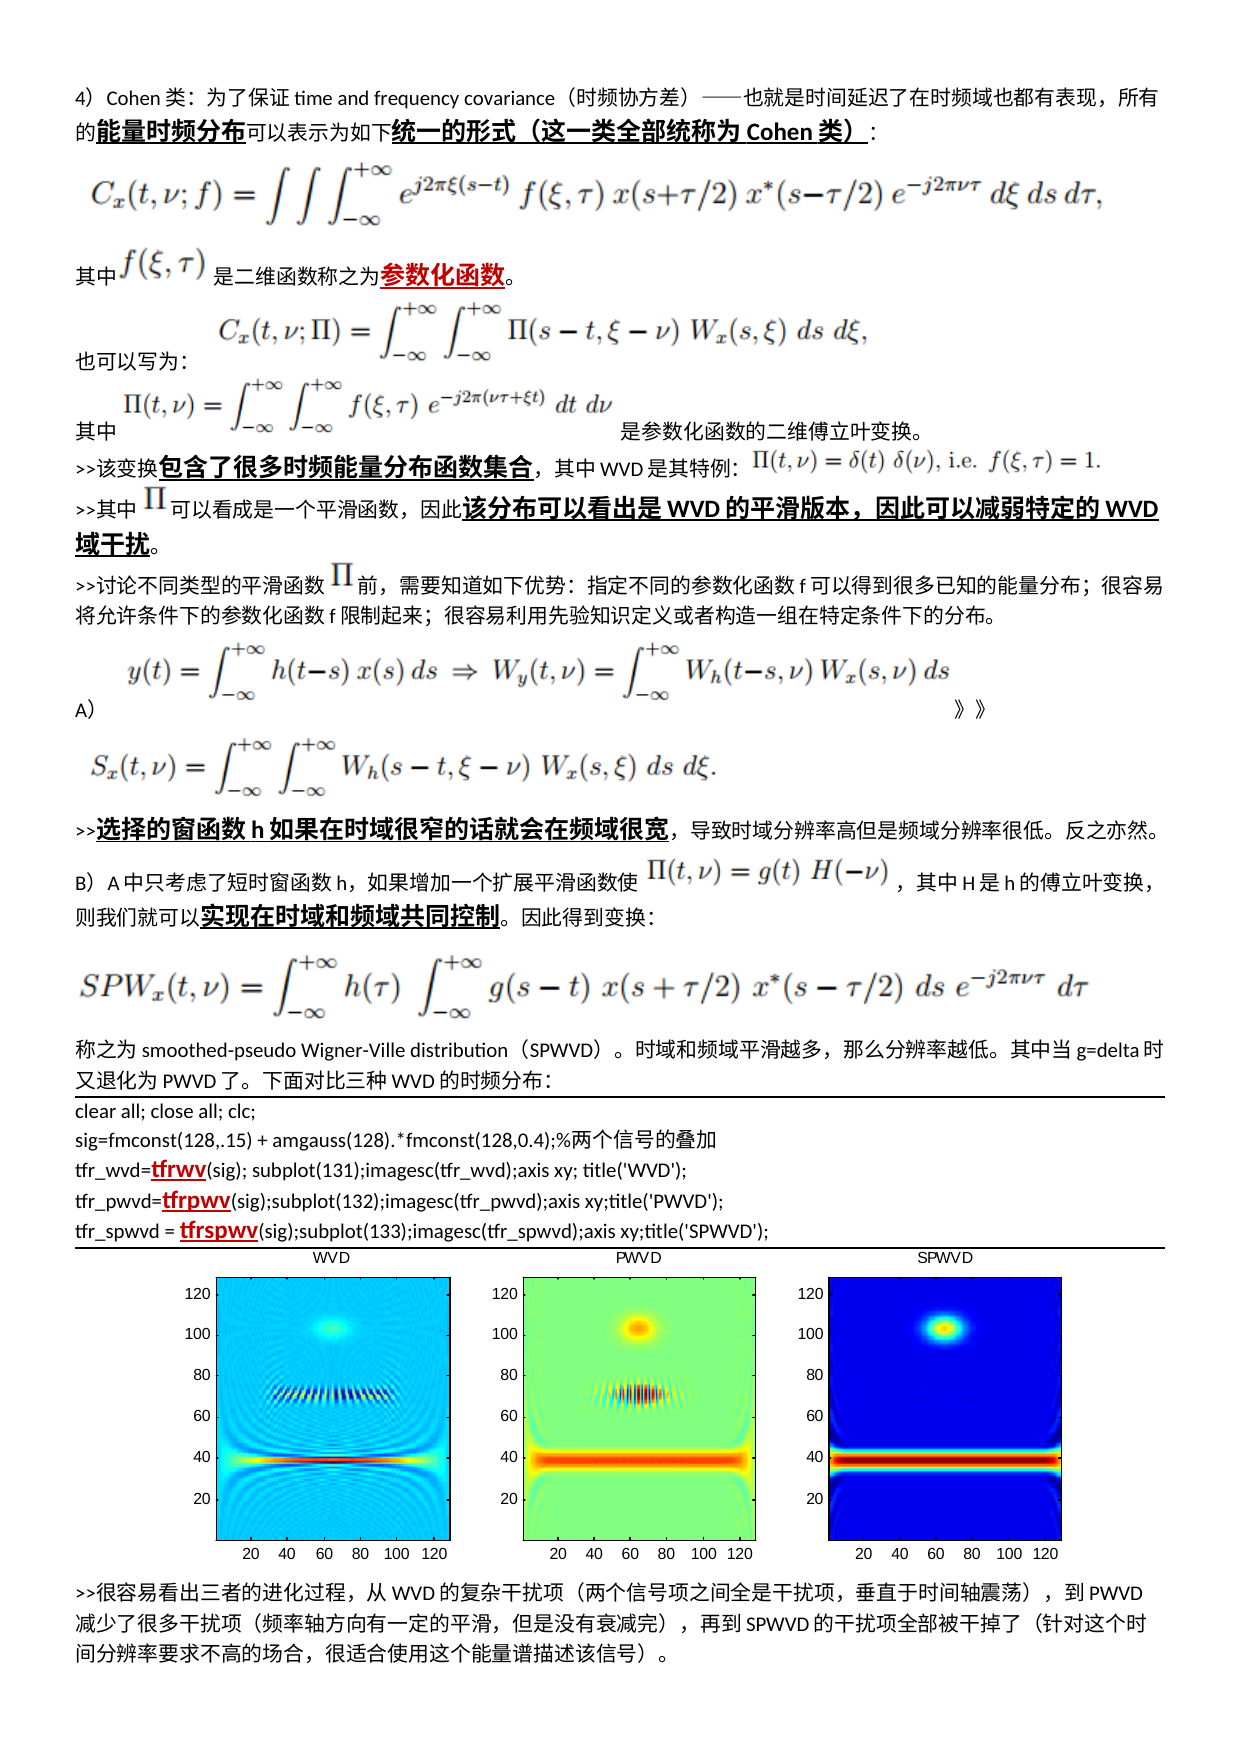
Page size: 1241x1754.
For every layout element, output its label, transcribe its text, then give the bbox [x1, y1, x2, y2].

text 称之为smoothed-pseudo Wigner-Ville distribution（SPWVD）。时域和频域平滑越多，那么分辨率越低。其中当g=delta时又退化为PWVD了。下面对比三种WVD的时频分布： [75, 1034, 1165, 1096]
picture [638, 845, 896, 890]
text >>选择的窗函数h如果在时域很窄的话就会在频域很宽，导致时域分辨率高但是频域分辨率很低。反之亦然。 [75, 809, 1165, 846]
picture [75, 932, 1099, 1034]
picture [107, 629, 954, 718]
text >>讨论不同类型的平滑函数前，需要知道如下优势：指定不同的参数化函数f可以得到很多已知的能量分布；很容易将允许条件下的参数化函数f限制起来；很容易利用先验知识定义或者构造一组在特定条件下的分布。 [75, 561, 1165, 629]
text clear all; close all; clc; [75, 1098, 1165, 1123]
picture [75, 723, 728, 810]
picture [137, 484, 171, 517]
text tfr_pwvd=tfrpwv(sig);subplot(132);imagesc(tfr_pwvd);axis xy;title('PWVD'); [75, 1184, 1165, 1214]
picture [200, 292, 883, 369]
text tfr_wvd=tfrwv(sig); subplot(131);imagesc(tfr_wvd);axis xy; title('WVD'); [75, 1153, 1165, 1184]
text 其中是二维函数称之为参数化函数。 [75, 241, 1165, 292]
text B）A中只考虑了短时窗函数h，如果增加一个扩展平滑函数使，其中H是h的傅立叶变换，则我们就可以实现在时域和频域共同控制。因此得到变换： [75, 846, 1165, 932]
picture [75, 147, 1107, 285]
text >>其中可以看成是一个平滑函数，因此该分布可以看出是WVD的平滑版本，因此可以减弱特定的WVD域干扰。 [75, 484, 1165, 561]
text 4）Cohen类：为了保证time and frequency covariance（时频协方差）——也就是时间延迟了在时频域也都有表现，所有的能量时频分布可以表示为如下统一的形式（这一类全部统称为Cohen类）： [75, 81, 1165, 147]
picture [751, 445, 1109, 477]
picture [116, 375, 621, 440]
text tfr_spwvd = tfrspwv(sig);subplot(133);imagesc(tfr_spwvd);axis xy;title('SPWVD'); [75, 1214, 1165, 1247]
text >>很容易看出三者的进化过程，从WVD的复杂干扰项（两个信号项之间全是干扰项，垂直于时间轴震荡），到PWVD减少了很多干扰项（频率轴方向有一定的平滑，但是没有衰减完），再到SPWVD的干扰项全部被干掉了（针对这个时间分辨率要求不高的场合，很适合使用这个能量谱描述该信号）。 [75, 1577, 1165, 1667]
text sig=fmconst(128,.15) + amgauss(128).*fmconst(128,0.4);%两个信号的叠加 [75, 1123, 1165, 1153]
picture [325, 560, 358, 594]
